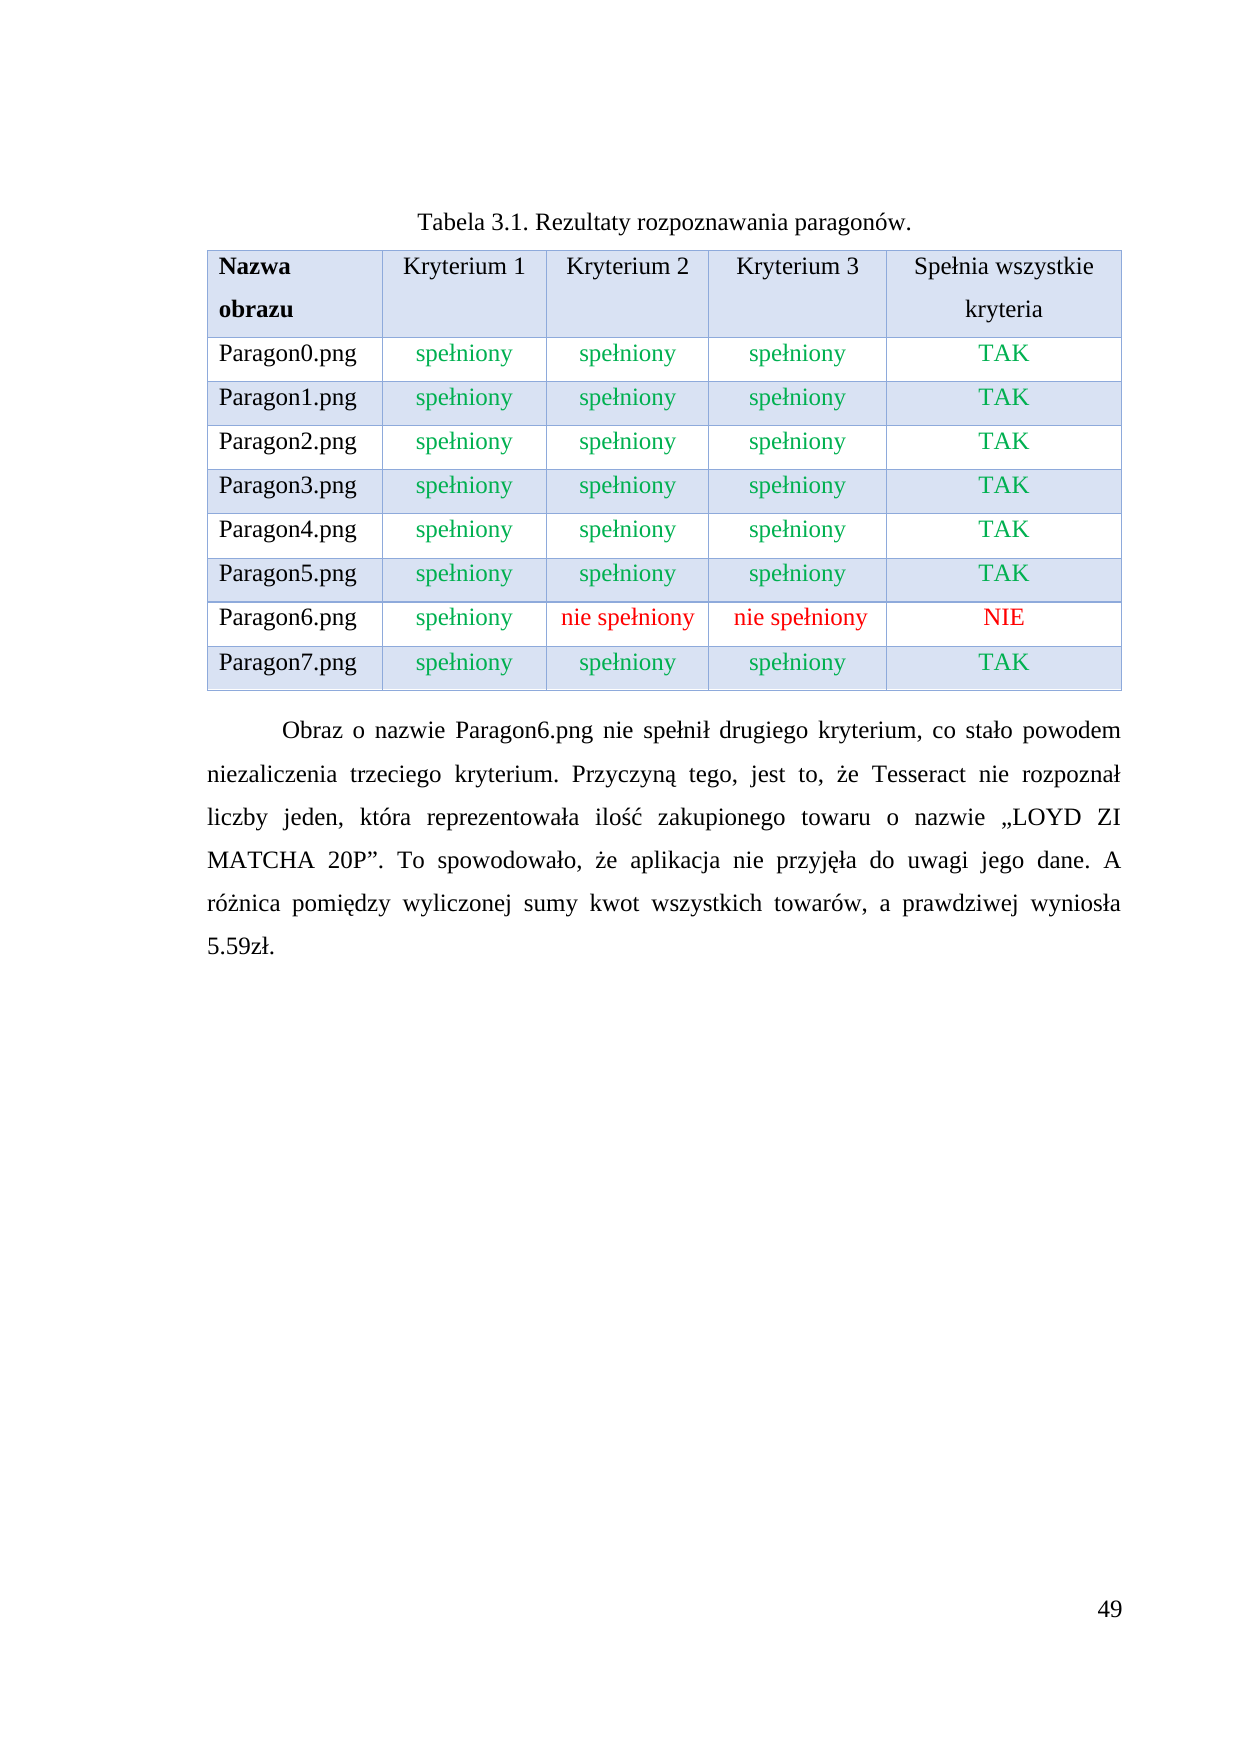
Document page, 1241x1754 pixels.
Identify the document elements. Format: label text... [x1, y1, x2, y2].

table_cell spełniony [547, 559, 708, 601]
table_cell spełniony [383, 559, 546, 601]
table_cell TAK [887, 382, 1121, 425]
table_cell Paragon2.png [208, 426, 382, 469]
table_cell TAK [887, 338, 1121, 381]
table_cell Paragon4.png [208, 514, 382, 557]
table_cell NIE [887, 603, 1121, 646]
table_cell spełniony [383, 514, 546, 557]
table_cell spełniony [709, 470, 886, 513]
text Tabela 3.1. Rezultaty rozpoznawania paragonów. [207, 207, 1122, 236]
table_cell spełniony [709, 647, 886, 689]
table_cell TAK [887, 470, 1121, 513]
text Obraz o nazwie Paragon6.png nie spełnił drugiego kryterium, co stało powodem niezaliczenia trzeciego kryterium. Przyczyną tego, jest to, że Tesseract nie rozpoznał liczby jeden, która reprezentowała ilość zakupionego towaru o nazwie „LOYD ZI MATCHA 20P”. To spowodowało, że aplikacja nie przyjęła do uwagi jego dane. A różnica pomiędzy wyliczonej sumy kwot wszystkich towarów, a prawdziwej wyniosła 5.59zł. [207, 716, 1122, 960]
table_header Kryterium 2 [547, 251, 708, 337]
table_cell spełniony [709, 559, 886, 601]
table_cell spełniony [547, 514, 708, 557]
table_cell spełniony [383, 647, 546, 689]
table_cell nie spełniony [547, 603, 708, 646]
table_cell TAK [887, 559, 1121, 601]
table_header Spełnia wszystkie kryteria [887, 251, 1121, 337]
table_cell spełniony [547, 647, 708, 689]
table_cell spełniony [709, 514, 886, 557]
table_cell nie spełniony [709, 603, 886, 646]
table_cell Paragon7.png [208, 647, 382, 689]
table_cell Paragon5.png [208, 559, 382, 601]
table_cell Paragon1.png [208, 382, 382, 425]
table_cell spełniony [383, 603, 546, 646]
table_cell Paragon3.png [208, 470, 382, 513]
table_cell Paragon0.png [208, 338, 382, 381]
table_cell TAK [887, 647, 1121, 689]
table_cell TAK [887, 426, 1121, 469]
table_cell spełniony [547, 338, 708, 381]
table_cell Paragon6.png [208, 603, 382, 646]
table_cell spełniony [547, 382, 708, 425]
table_cell spełniony [709, 382, 886, 425]
table_cell spełniony [383, 470, 546, 513]
table_header Kryterium 1 [383, 251, 546, 337]
table_cell spełniony [709, 426, 886, 469]
table_cell spełniony [547, 470, 708, 513]
table_cell spełniony [547, 426, 708, 469]
table_cell spełniony [383, 338, 546, 381]
table_header Kryterium 3 [709, 251, 886, 337]
table_cell spełniony [383, 382, 546, 425]
table_cell spełniony [383, 426, 546, 469]
table_cell TAK [887, 514, 1121, 557]
table_cell spełniony [709, 338, 886, 381]
table_header Nazwa obrazu [208, 251, 382, 337]
